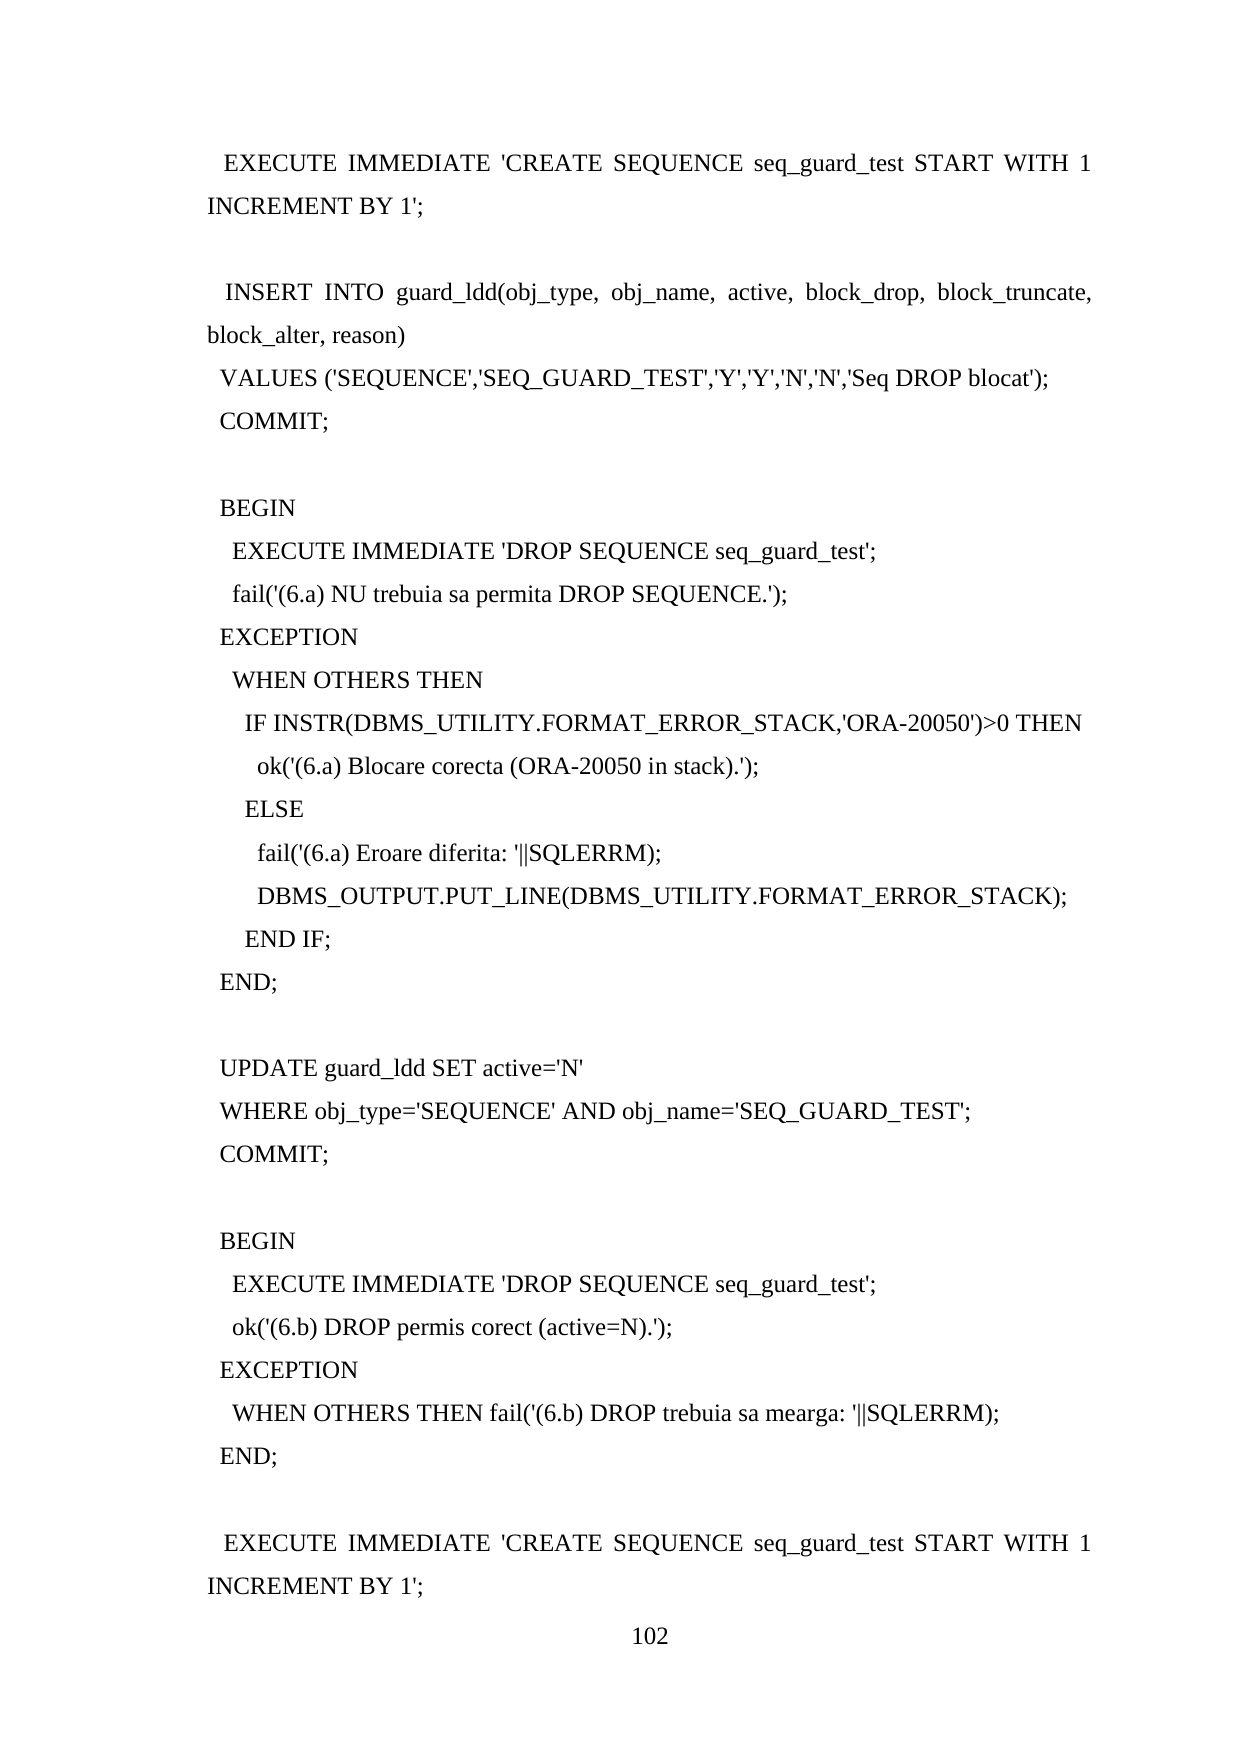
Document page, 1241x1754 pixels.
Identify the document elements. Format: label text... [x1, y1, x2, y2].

text BEGIN [207, 493, 1092, 521]
text ok('(6.b) DROP permis corect (active=N).'); [207, 1312, 1092, 1341]
text INSERT INTO guard_ldd(obj_type, obj_name, active, block_drop, block_truncate, block_alter, reason) [207, 277, 1092, 349]
text WHEN OTHERS THEN [207, 665, 1092, 694]
text END; [207, 1441, 1092, 1470]
text EXCEPTION [207, 622, 1092, 651]
text BEGIN [207, 1226, 1092, 1254]
text VALUES ('SEQUENCE','SEQ_GUARD_TEST','Y','Y','N','N','Seq DROP blocat'); [207, 363, 1092, 392]
text ok('(6.a) Blocare corecta (ORA-20050 in stack).'); [207, 751, 1092, 780]
text DBMS_OUTPUT.PUT_LINE(DBMS_UTILITY.FORMAT_ERROR_STACK); [207, 881, 1092, 909]
text EXECUTE IMMEDIATE 'DROP SEQUENCE seq_guard_test'; [207, 1269, 1092, 1298]
text END IF; [207, 924, 1092, 953]
text fail('(6.a) NU trebuia sa permita DROP SEQUENCE.'); [207, 579, 1092, 608]
text WHERE obj_type='SEQUENCE' AND obj_name='SEQ_GUARD_TEST'; [207, 1096, 1092, 1125]
text UPDATE guard_ldd SET active='N' [207, 1053, 1092, 1082]
text EXECUTE IMMEDIATE 'CREATE SEQUENCE seq_guard_test START WITH 1 INCREMENT BY 1'; [207, 1528, 1092, 1599]
text EXECUTE IMMEDIATE 'DROP SEQUENCE seq_guard_test'; [207, 536, 1092, 564]
text ELSE [207, 794, 1092, 823]
text WHEN OTHERS THEN fail('(6.b) DROP trebuia sa mearga: '||SQLERRM); [207, 1398, 1092, 1427]
text EXECUTE IMMEDIATE 'CREATE SEQUENCE seq_guard_test START WITH 1 INCREMENT BY 1'; [207, 148, 1092, 219]
text EXCEPTION [207, 1355, 1092, 1384]
text COMMIT; [207, 406, 1092, 435]
text fail('(6.a) Eroare diferita: '||SQLERRM); [207, 838, 1092, 866]
text IF INSTR(DBMS_UTILITY.FORMAT_ERROR_STACK,'ORA-20050')>0 THEN [207, 708, 1092, 737]
text END; [207, 967, 1092, 996]
text COMMIT; [207, 1139, 1092, 1168]
